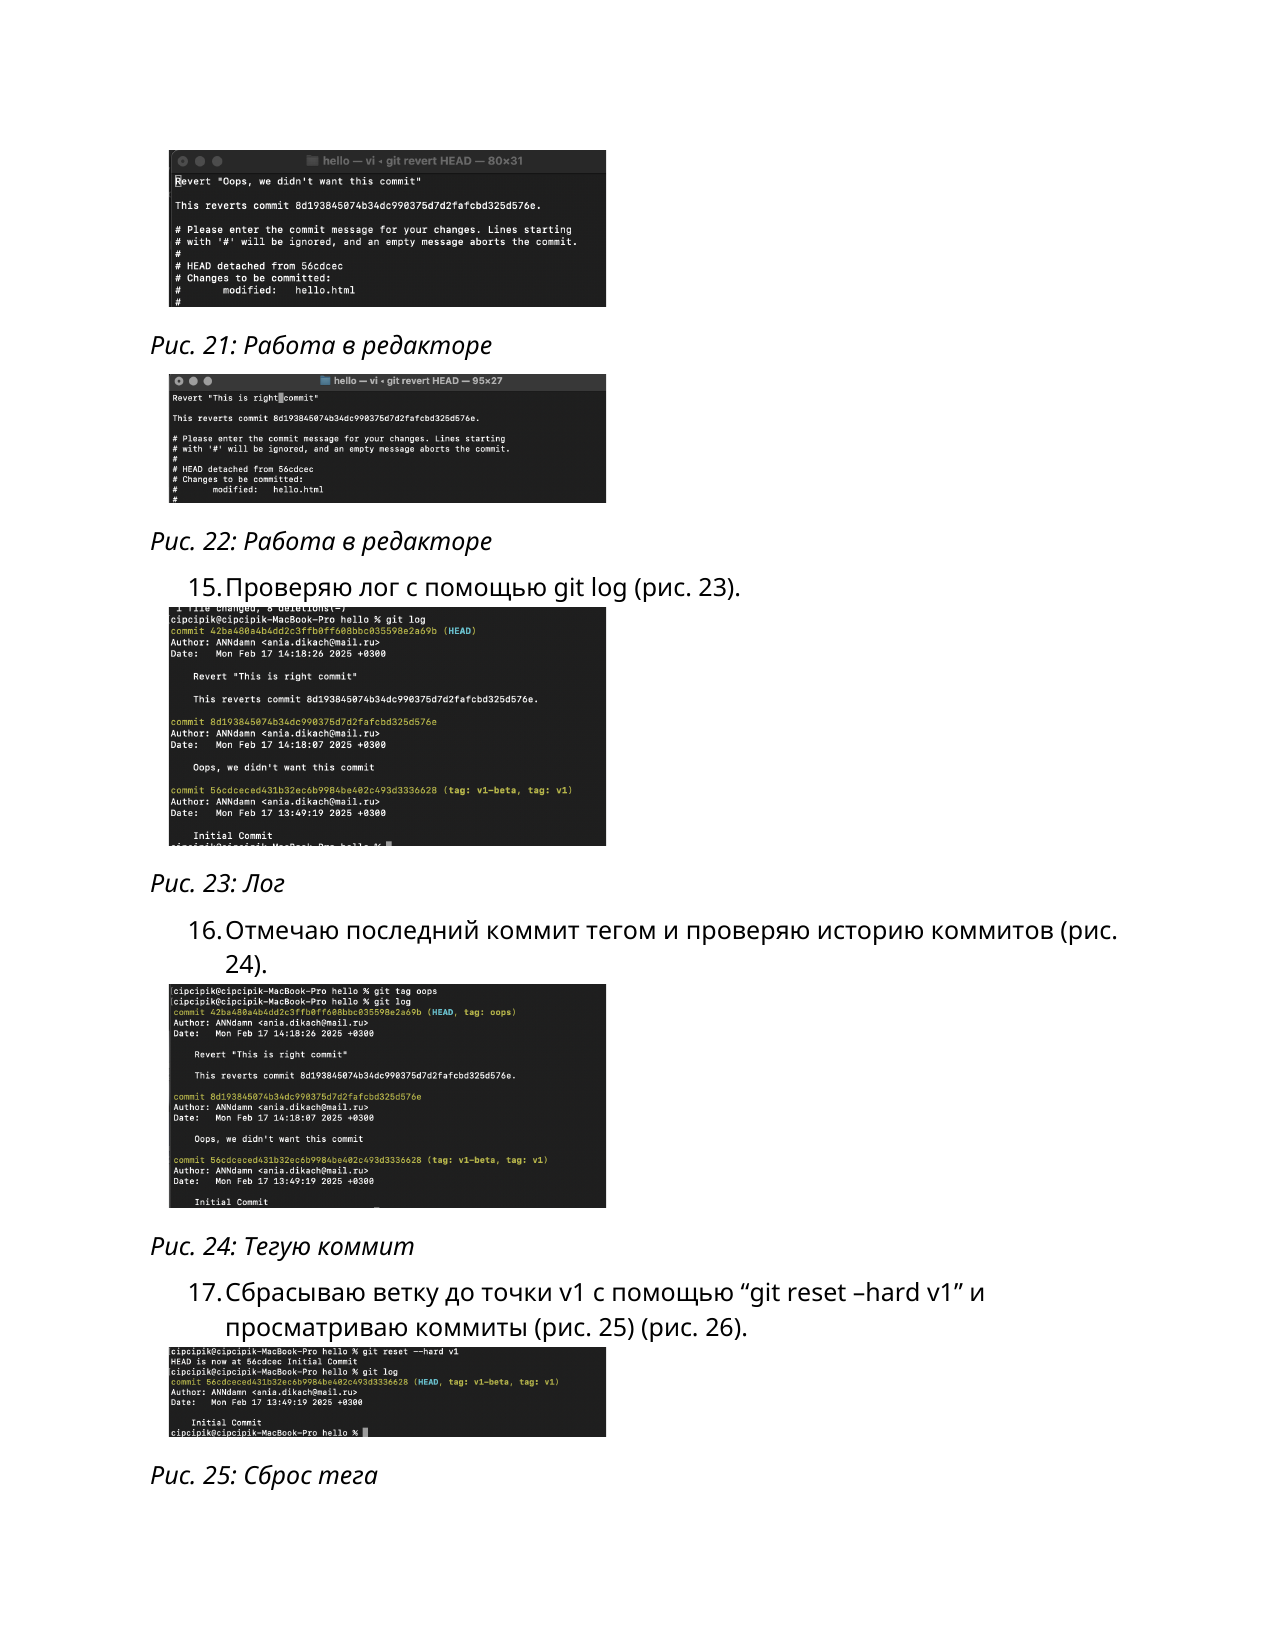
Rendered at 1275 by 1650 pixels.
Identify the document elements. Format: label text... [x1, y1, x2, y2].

picture [168, 1347, 607, 1437]
picture [168, 150, 607, 307]
text Рис. 21: Работа в редакторе [150, 327, 1125, 362]
text Рис. 24: Тегую коммит [150, 1228, 1125, 1263]
list Сбрасываю ветку до точки v1 с помощью “git reset –hard v1” и просматриваю коммиты (рис. 25) (рис. 26). [187, 1275, 1125, 1343]
text Рис. 23: Лог [150, 866, 1125, 900]
text Рис. 25: Сброс тега [150, 1458, 1125, 1492]
picture [168, 984, 607, 1208]
picture [168, 607, 607, 846]
text Рис. 22: Работа в редакторе [150, 523, 1125, 557]
picture [168, 374, 607, 503]
list Отмечаю последний коммит тегом и проверяю историю коммитов (рис. 24). [187, 912, 1125, 981]
list Проверяю лог с помощью git log (рис. 23). [187, 570, 1125, 604]
